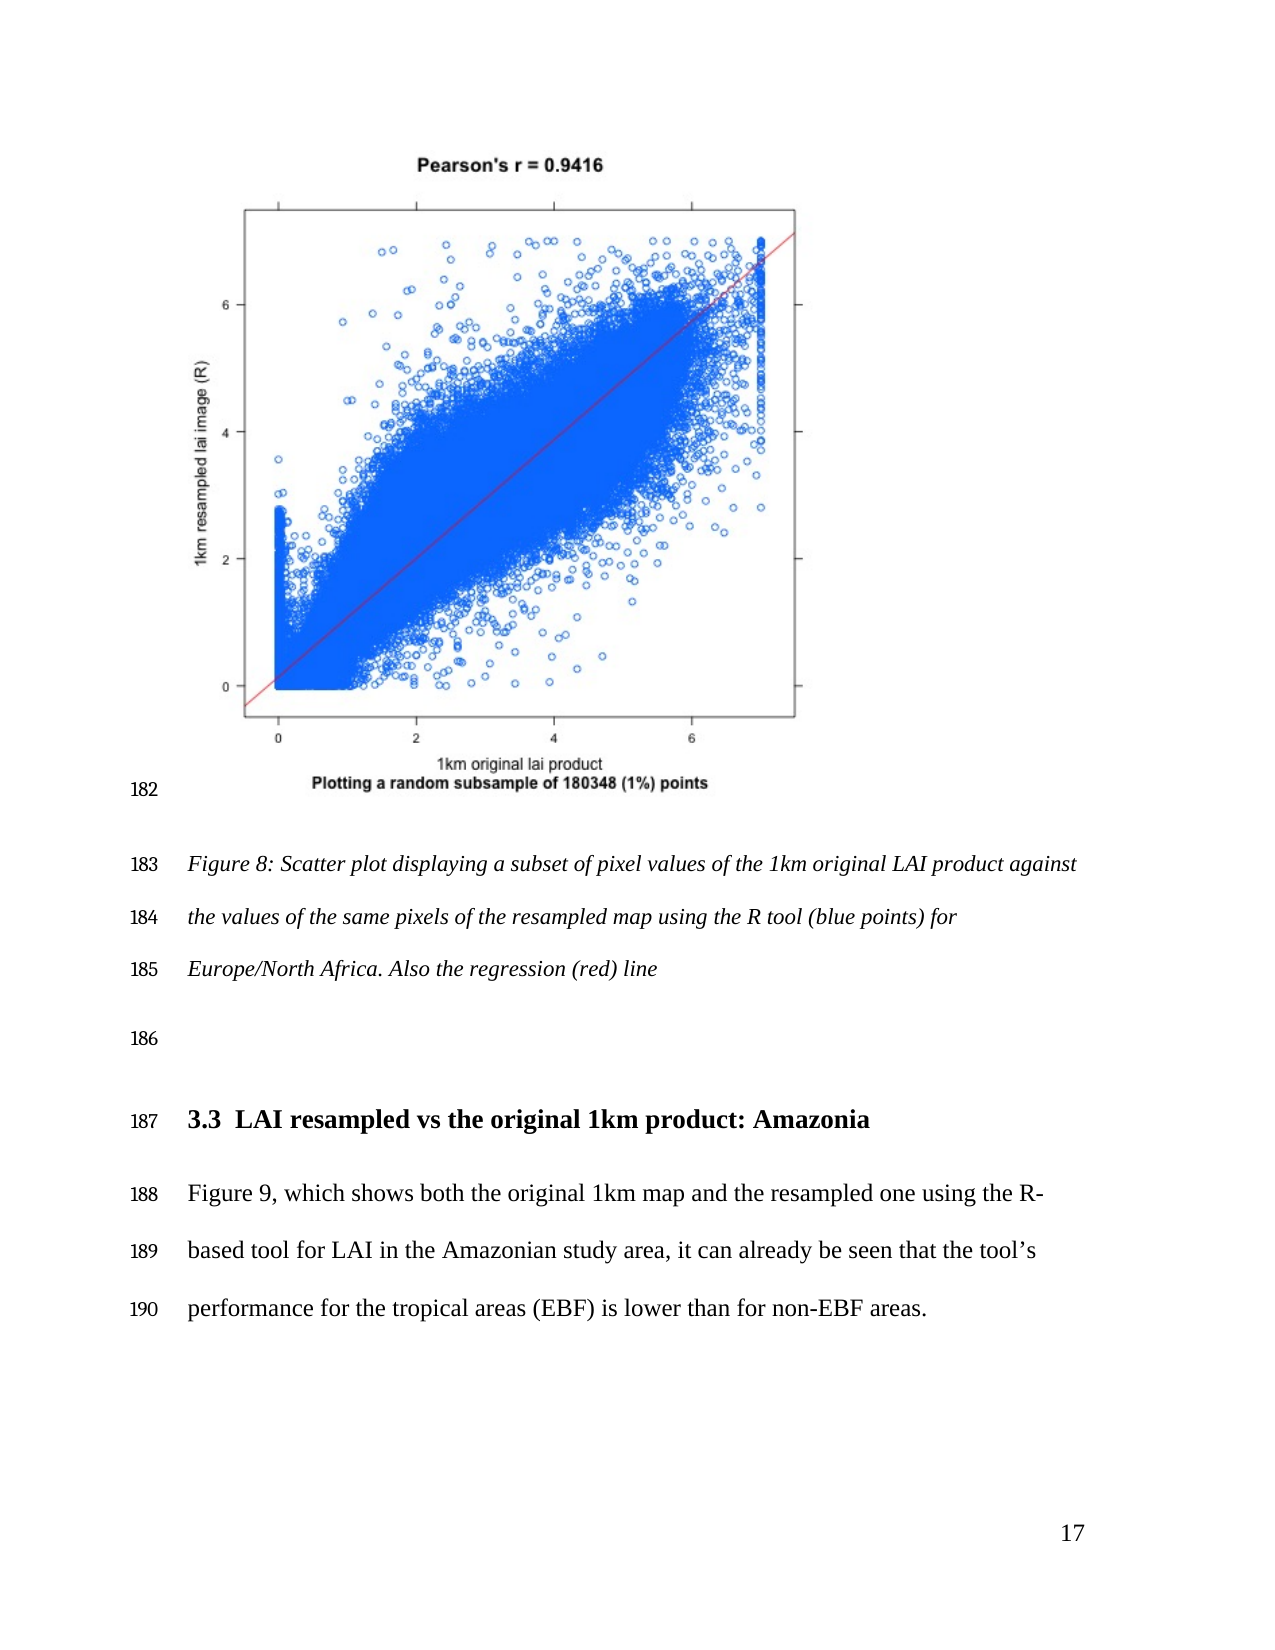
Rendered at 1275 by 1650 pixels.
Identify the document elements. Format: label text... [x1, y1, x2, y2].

picture [187, 150, 834, 797]
text Figure 9, which shows both the original 1km map and the resampled one using the R-based tool for LAI in the Amazonian study area, it can already be seen that the tool’s performance for the tropical areas (EBF) is lower than for non-EBF areas. [187, 1178, 1087, 1322]
text Figure 8: Scatter plot displaying a subset of pixel values of the 1km original LAI product against the values of the same pixels of the resampled map using the R tool (blue points) for Europe/North Africa. Also the regression (red) line [187, 850, 1087, 982]
subtitle LAI resampled vs the original 1km product: Amazonia [187, 1103, 1087, 1134]
